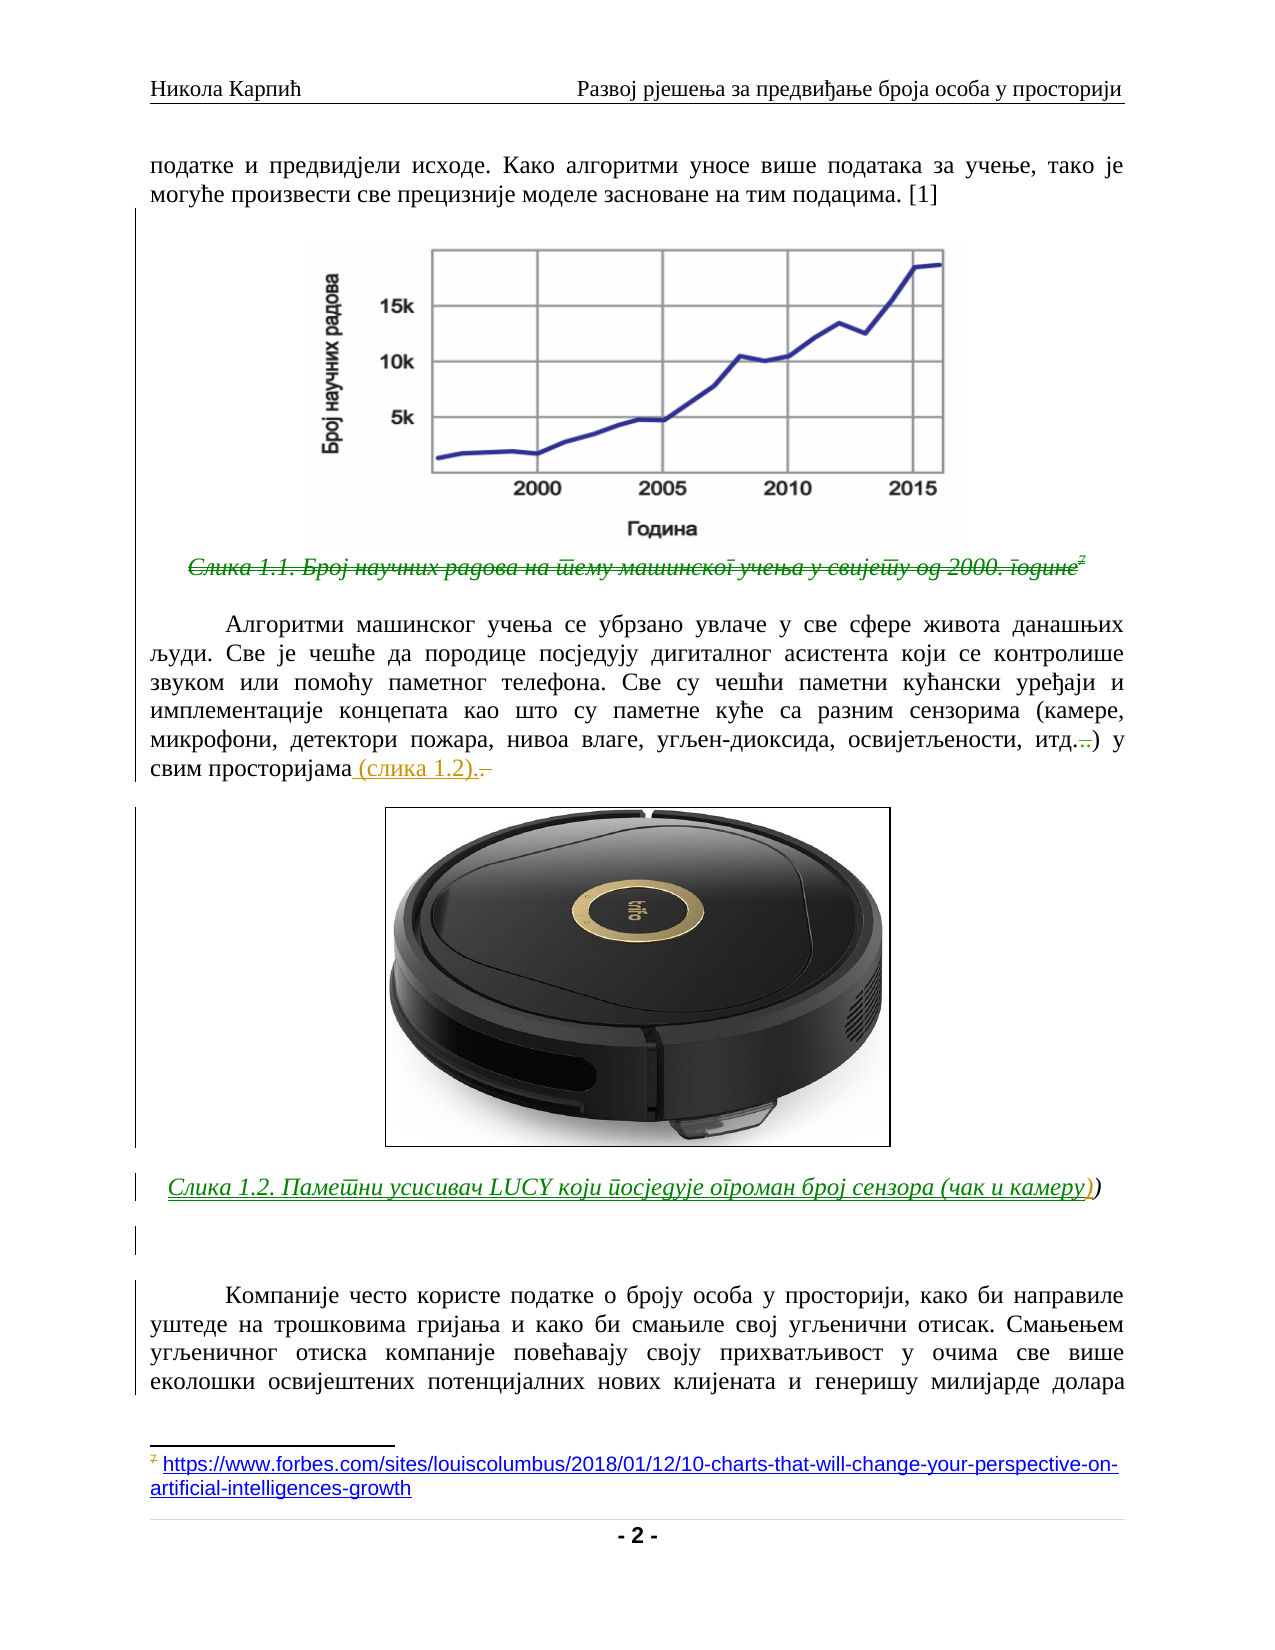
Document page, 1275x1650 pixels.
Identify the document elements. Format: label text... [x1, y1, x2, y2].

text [150, 1280, 1125, 1395]
picture [302, 236, 973, 552]
picture [386, 808, 889, 1146]
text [150, 150, 1125, 207]
text Алгоритми машинског учења се убрзано увлаче у све сфере живота данашњих људи. Све је чешће да породице посједују дигиталног асистента који се контролише звуком или помоћу паметног телефона. Све су чешћи паметни кућански уређаји и имплементације концепата као што су паметне куће са разним сензорима (камере, микрофони, детектори пожара, нивоа влаге, угљен-диоксида, освијетљености, итд.) у свим просторијама [150, 609, 1125, 782]
